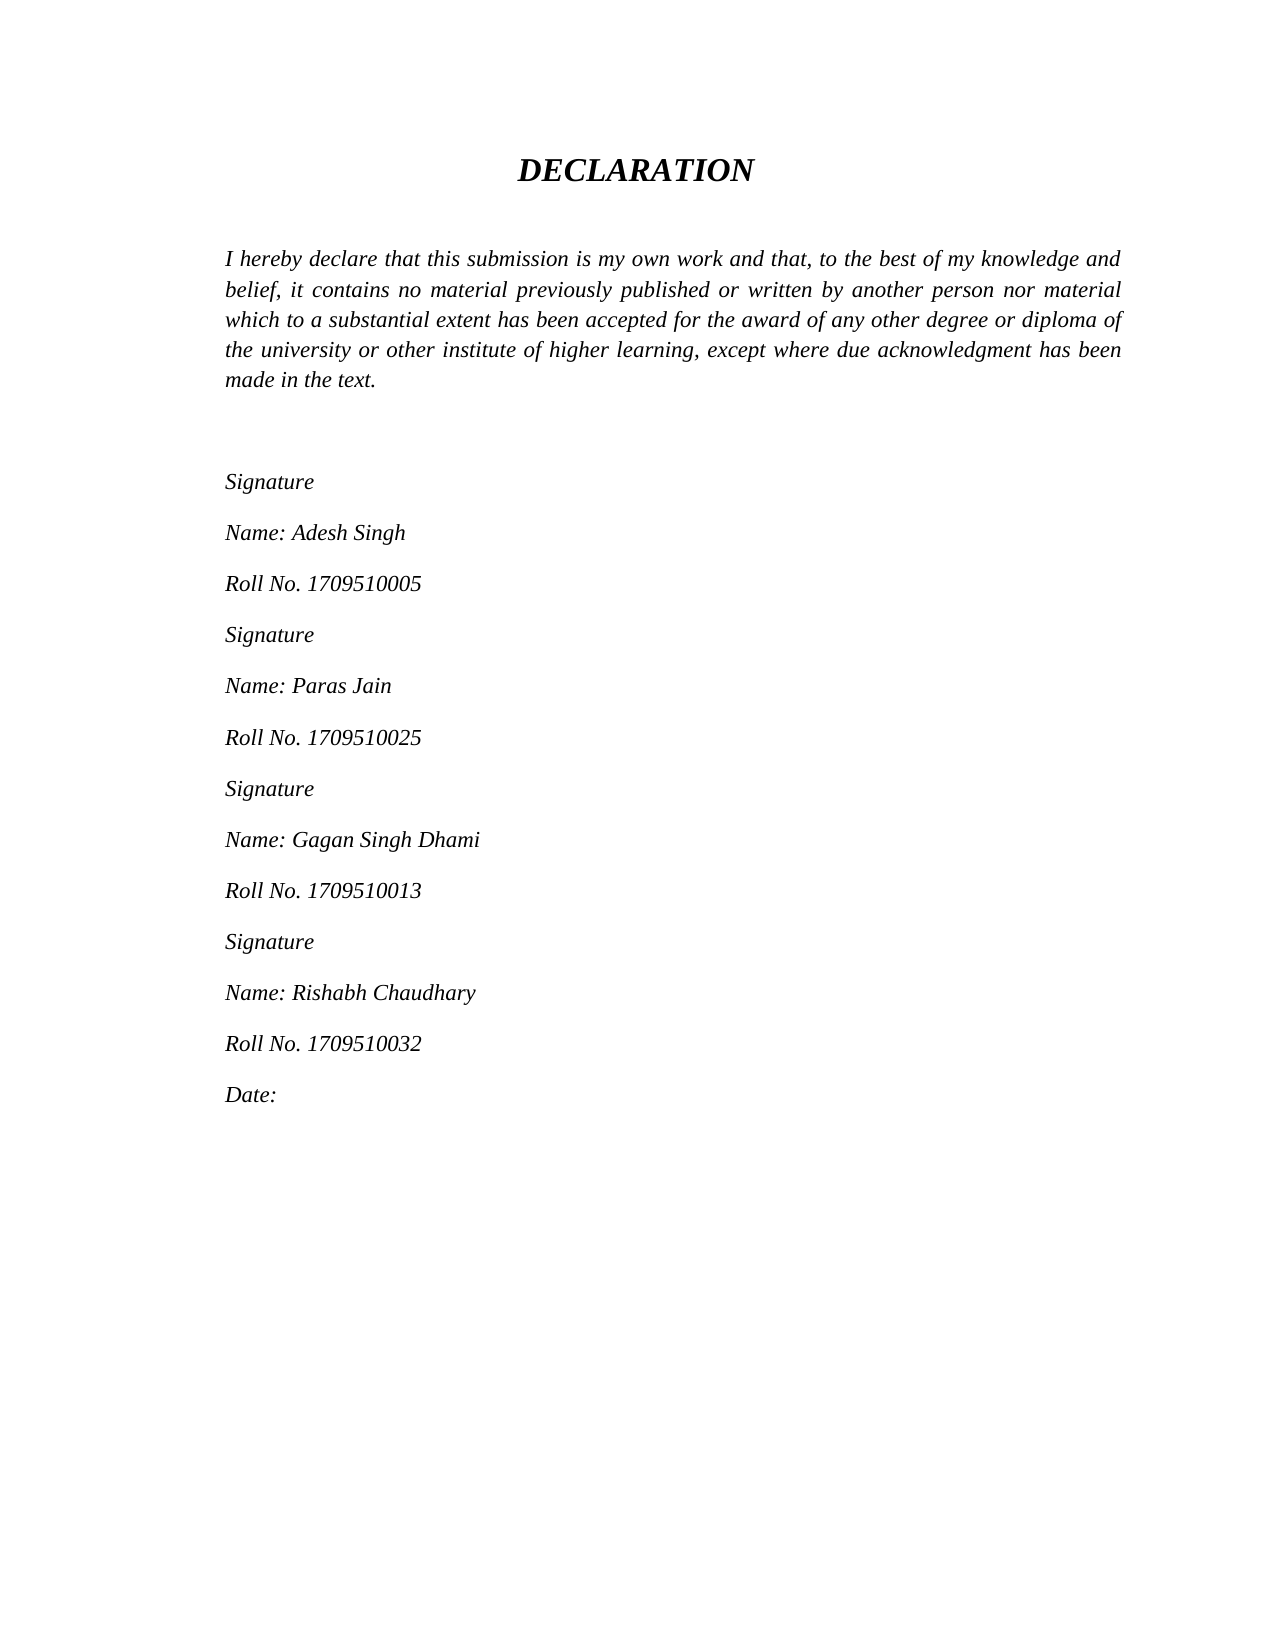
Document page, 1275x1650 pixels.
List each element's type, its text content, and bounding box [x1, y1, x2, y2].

text Name: Rishabh Chaudhary [225, 979, 1125, 1005]
text Signature [225, 468, 1125, 495]
text Roll No. 1709510013 [225, 877, 1125, 903]
text Roll No. 1709510005 [225, 571, 1125, 597]
text Date: [225, 1081, 1125, 1107]
text Signature [225, 622, 1125, 648]
text Name: Gagan Singh Dhami [225, 826, 1125, 852]
text DECLARATION [150, 150, 1125, 221]
text I hereby declare that this submission is my own work and that, to the best of my knowledge and belief, it contains no material previously published or written by another person nor material which to a substantial extent has been accepted for the award of any other degree or diploma of the university or other institute of higher learning, except where due acknowledgment has been made in the text. [225, 246, 1125, 393]
text Name: Paras Jain [225, 673, 1125, 699]
text Signature [225, 928, 1125, 954]
text Roll No. 1709510032 [225, 1030, 1125, 1056]
text Roll No. 1709510025 [225, 724, 1125, 750]
text Name: Adesh Singh [225, 519, 1125, 546]
text Signature [225, 775, 1125, 801]
